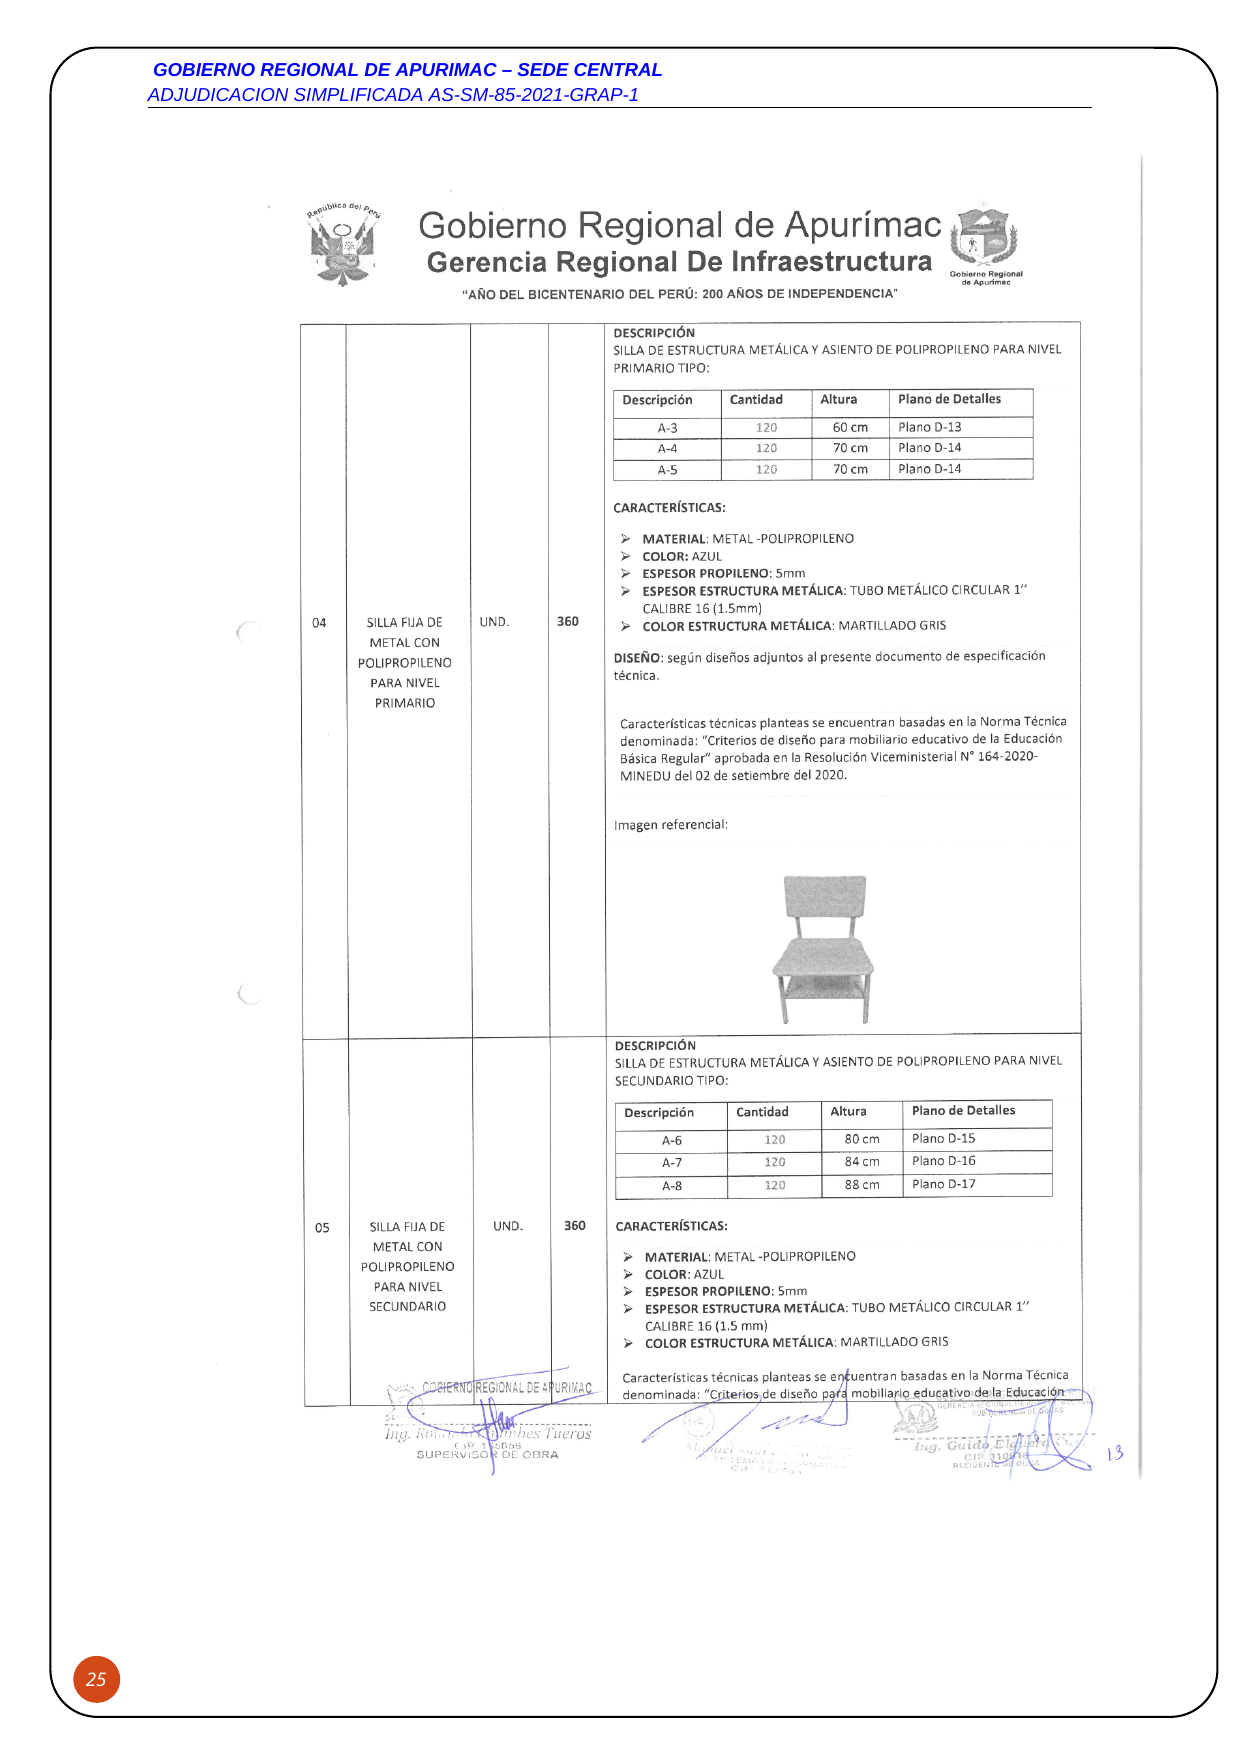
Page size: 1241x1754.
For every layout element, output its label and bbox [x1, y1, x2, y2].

picture [206, 147, 1151, 1483]
